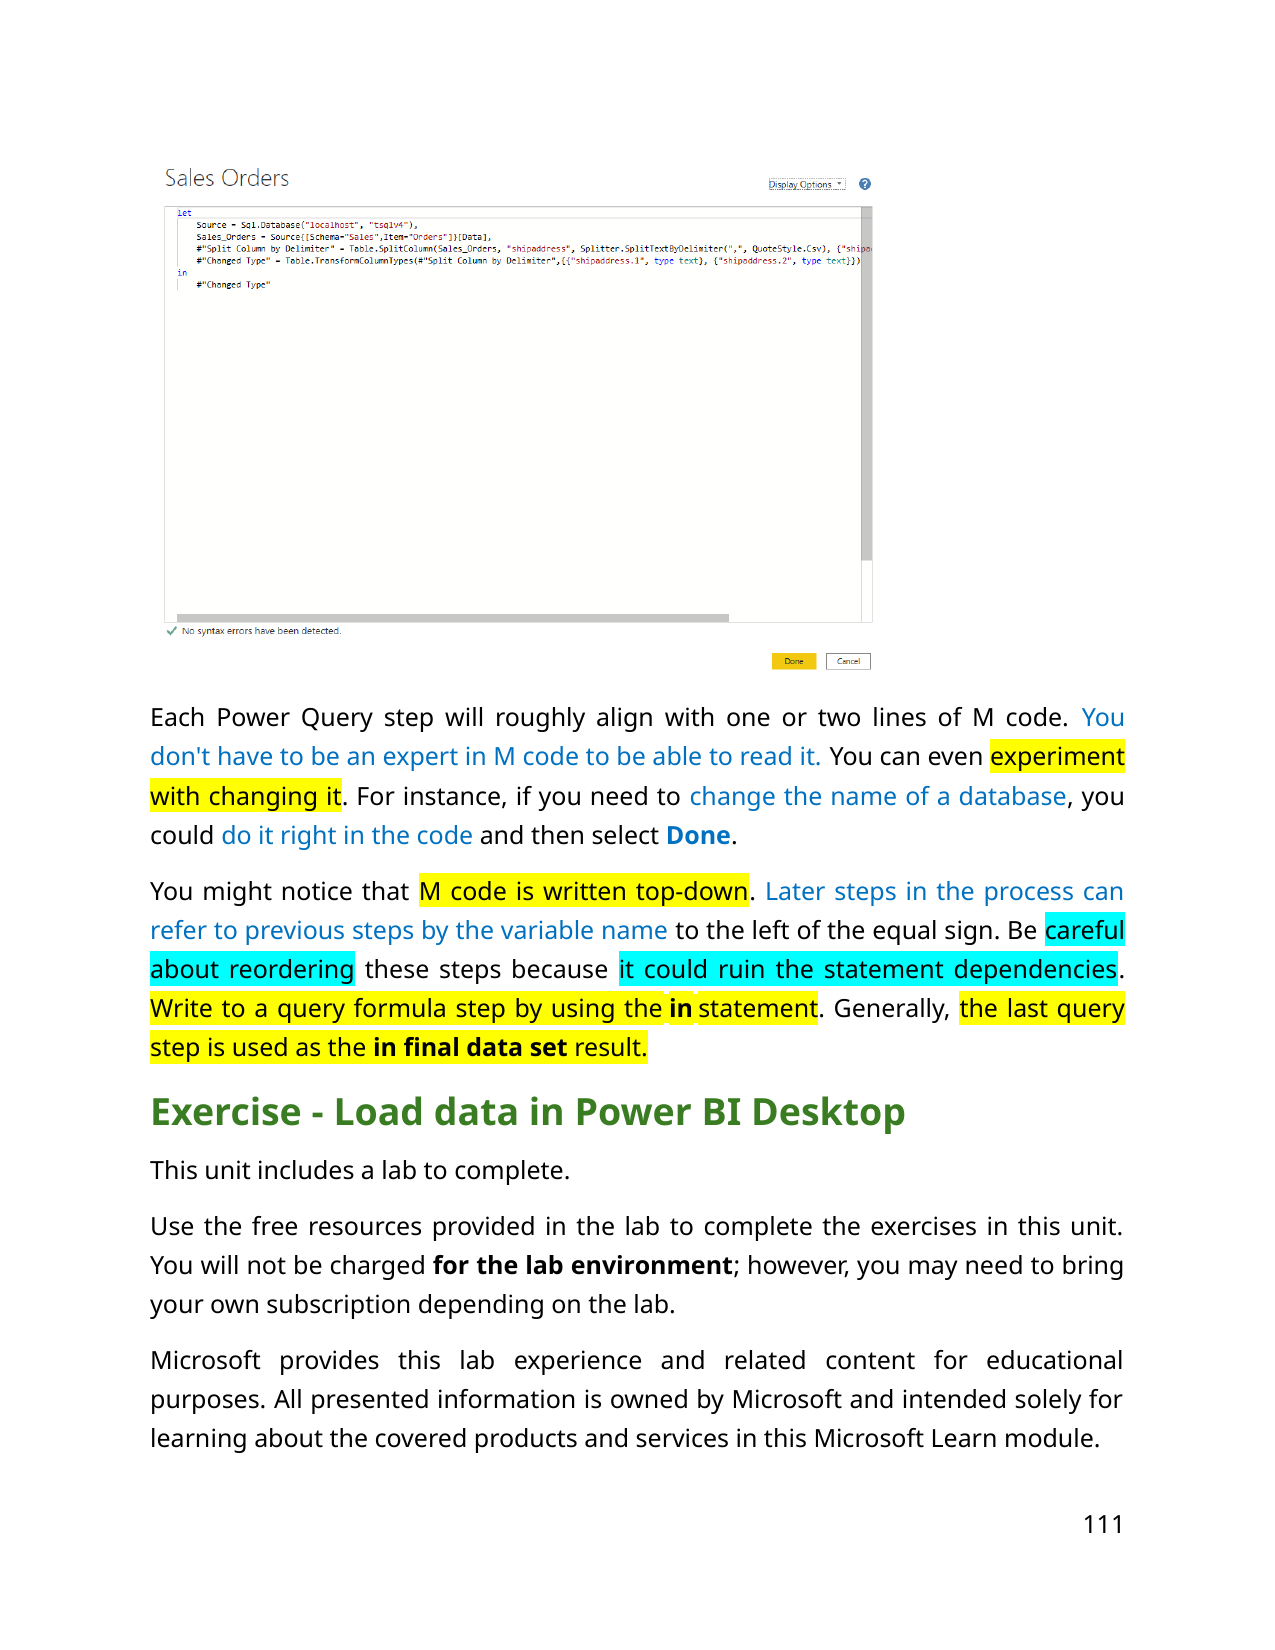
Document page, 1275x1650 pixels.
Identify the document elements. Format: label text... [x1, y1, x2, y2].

text You might notice that M code is written top-down. Later steps in the process can refer to previous steps by the variable name to the left of the equal sign. Be careful about reordering these steps because it could ruin the statement dependencies. Write to a query formula step by using the in statement. Generally, the last query step is used as the in final data set result. [150, 873, 1125, 1064]
text Microsoft provides this lab experience and related content for educational purposes. All presented information is owned by Microsoft and intended solely for learning about the covered products and services in this Microsoft Learn module. [150, 1343, 1125, 1455]
text This unit includes a lab to complete. [150, 1153, 1125, 1187]
text Each Power Query step will roughly align with one or two lines of M code. You don't have to be an expert in M code to be able to read it. You can even experiment with changing it. For instance, if you need to change the name of a database, you could do it right in the code and then select Done. [150, 700, 1125, 851]
text Use the free resources provided in the lab to complete the exercises in this unit. You will not be charged for the lab environment; however, you may need to bring your own subscription depending on the lab. [150, 1208, 1125, 1321]
picture [150, 150, 884, 678]
subtitle Exercise - Load data in Power BI Desktop [150, 1086, 1125, 1137]
